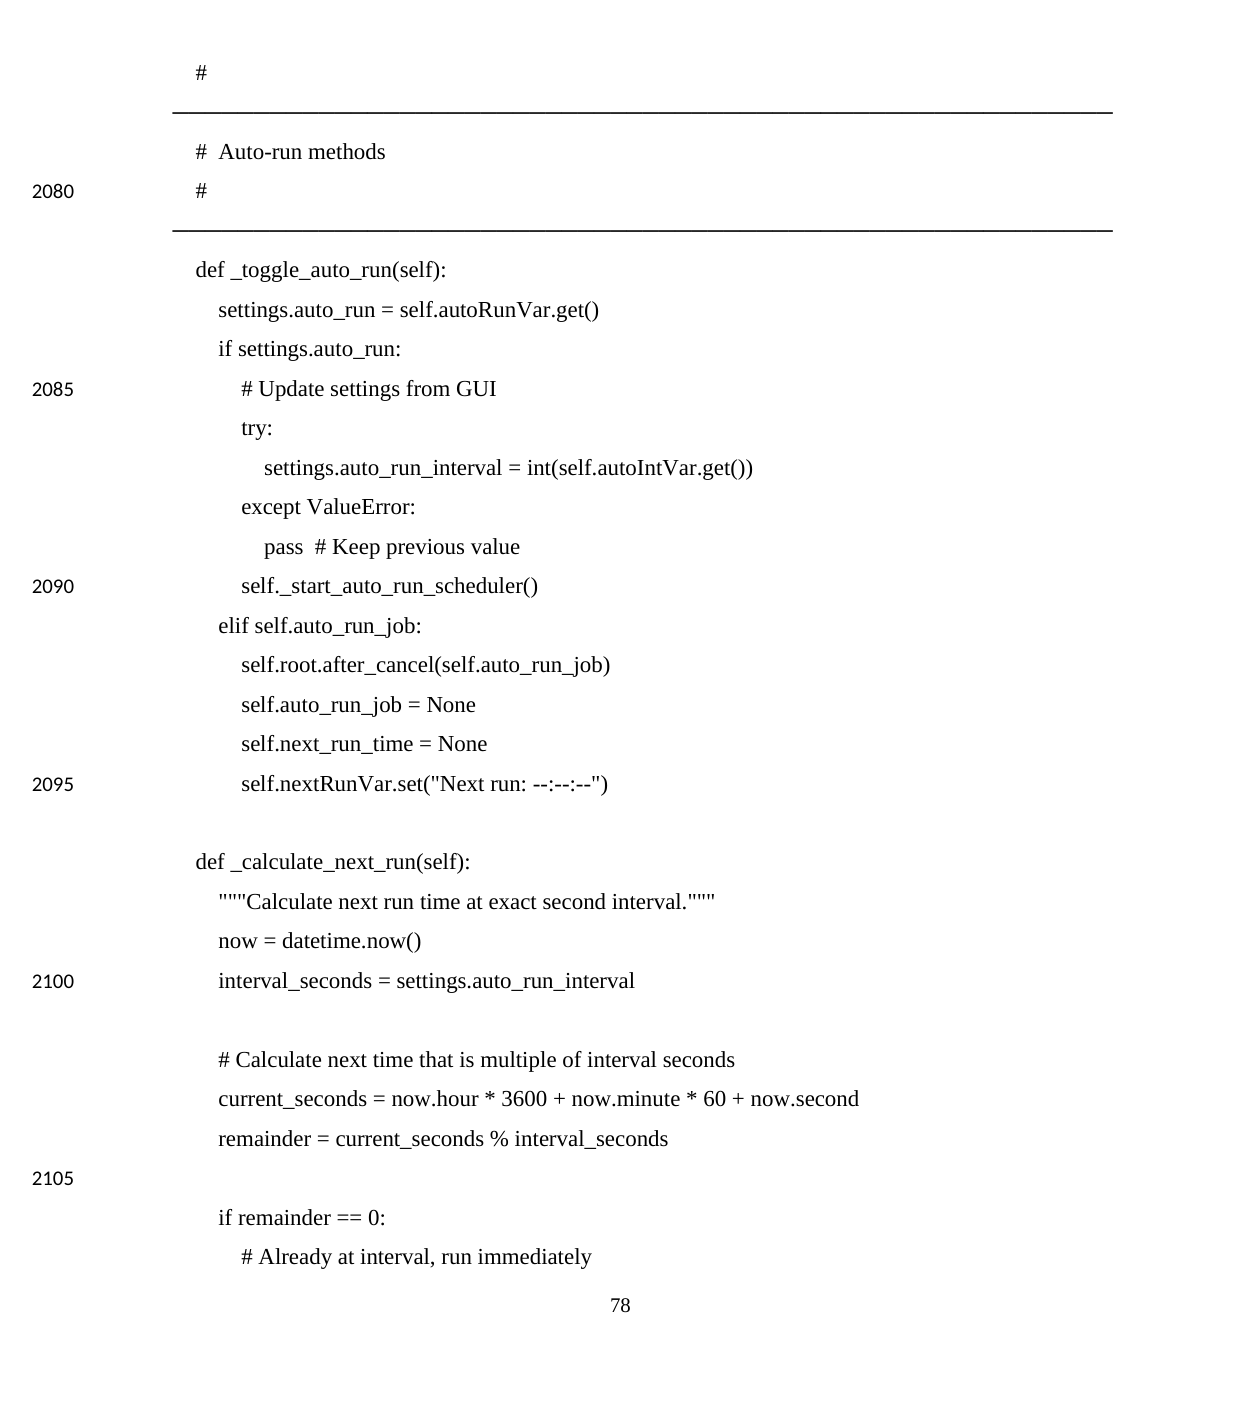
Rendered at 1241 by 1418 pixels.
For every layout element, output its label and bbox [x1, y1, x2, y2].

list [135, 59, 1143, 1270]
